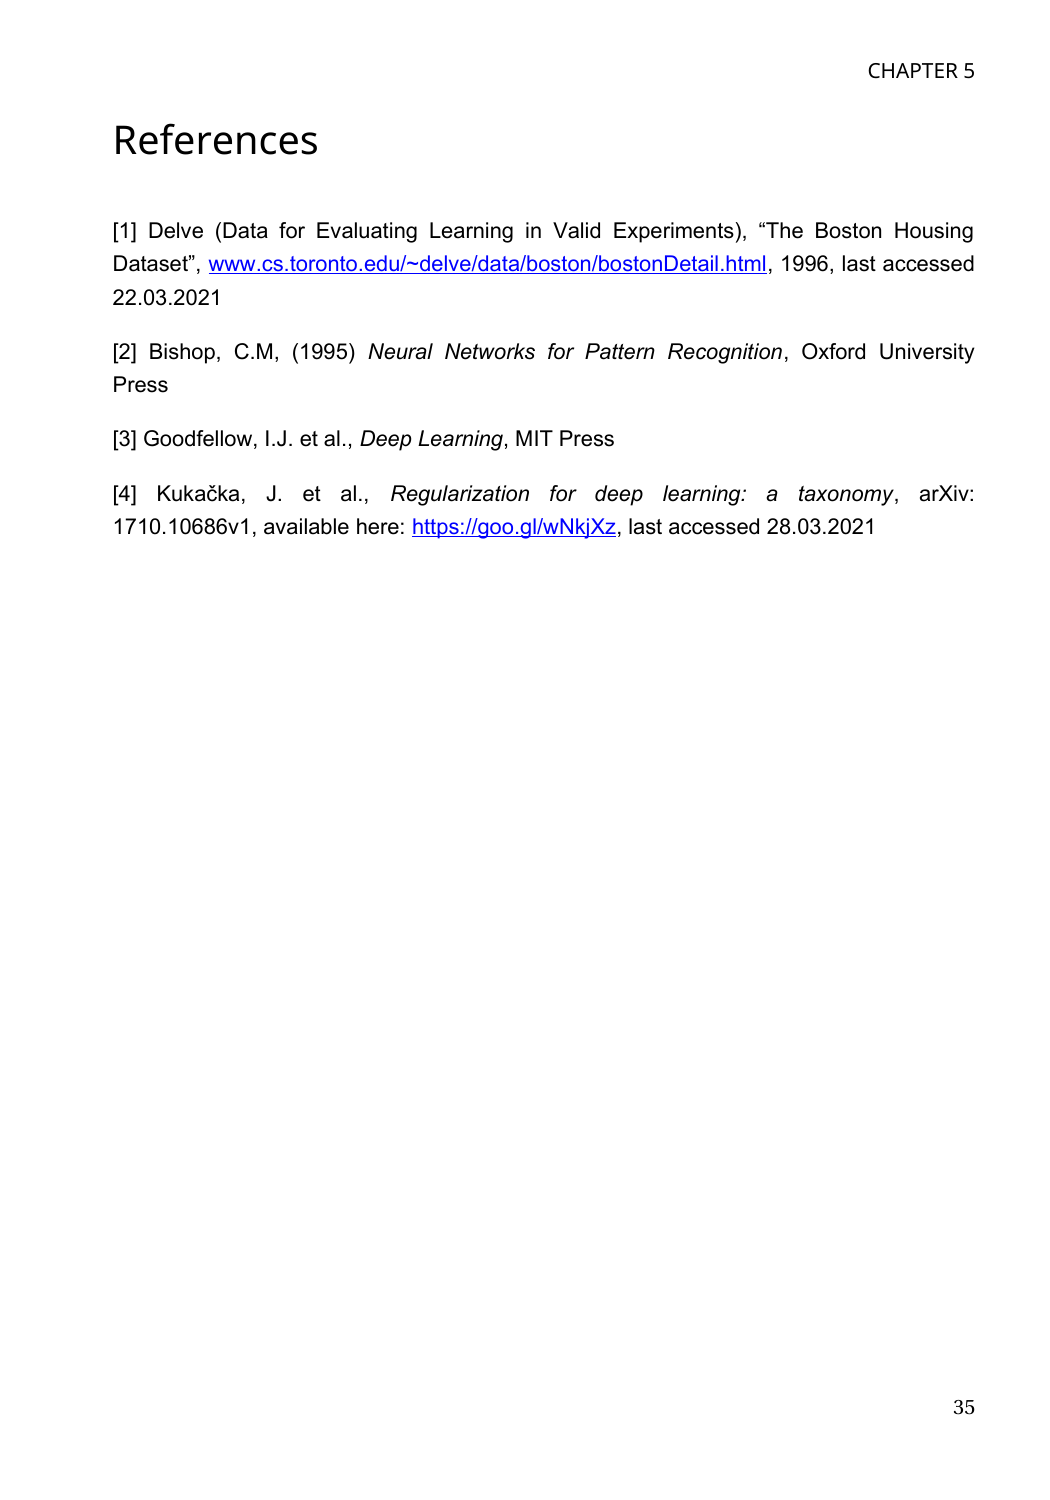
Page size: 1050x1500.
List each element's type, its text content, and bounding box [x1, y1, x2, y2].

text [1] Delve (Data for Evaluating Learning in Valid Experiments), “The Boston Housing Dataset”, www.cs.toronto.edu/~delve/data/boston/bostonDetail.html, 1996, last accessed 22.03.2021 [112, 210, 975, 310]
text [4] Kukačka, J. et al., Regularization for deep learning: a taxonomy, arXiv: 1710.10686v1, available here: https://goo.gl/wNkjXz, last accessed 28.03.2021 [112, 472, 975, 539]
subtitle References [112, 112, 975, 166]
text [3] Goodfellow, I.J. et al., Deep Learning, MIT Press [112, 418, 975, 452]
text [2] Bishop, C.M, (1995) Neural Networks for Pattern Recognition, Oxford University Press [112, 331, 975, 397]
